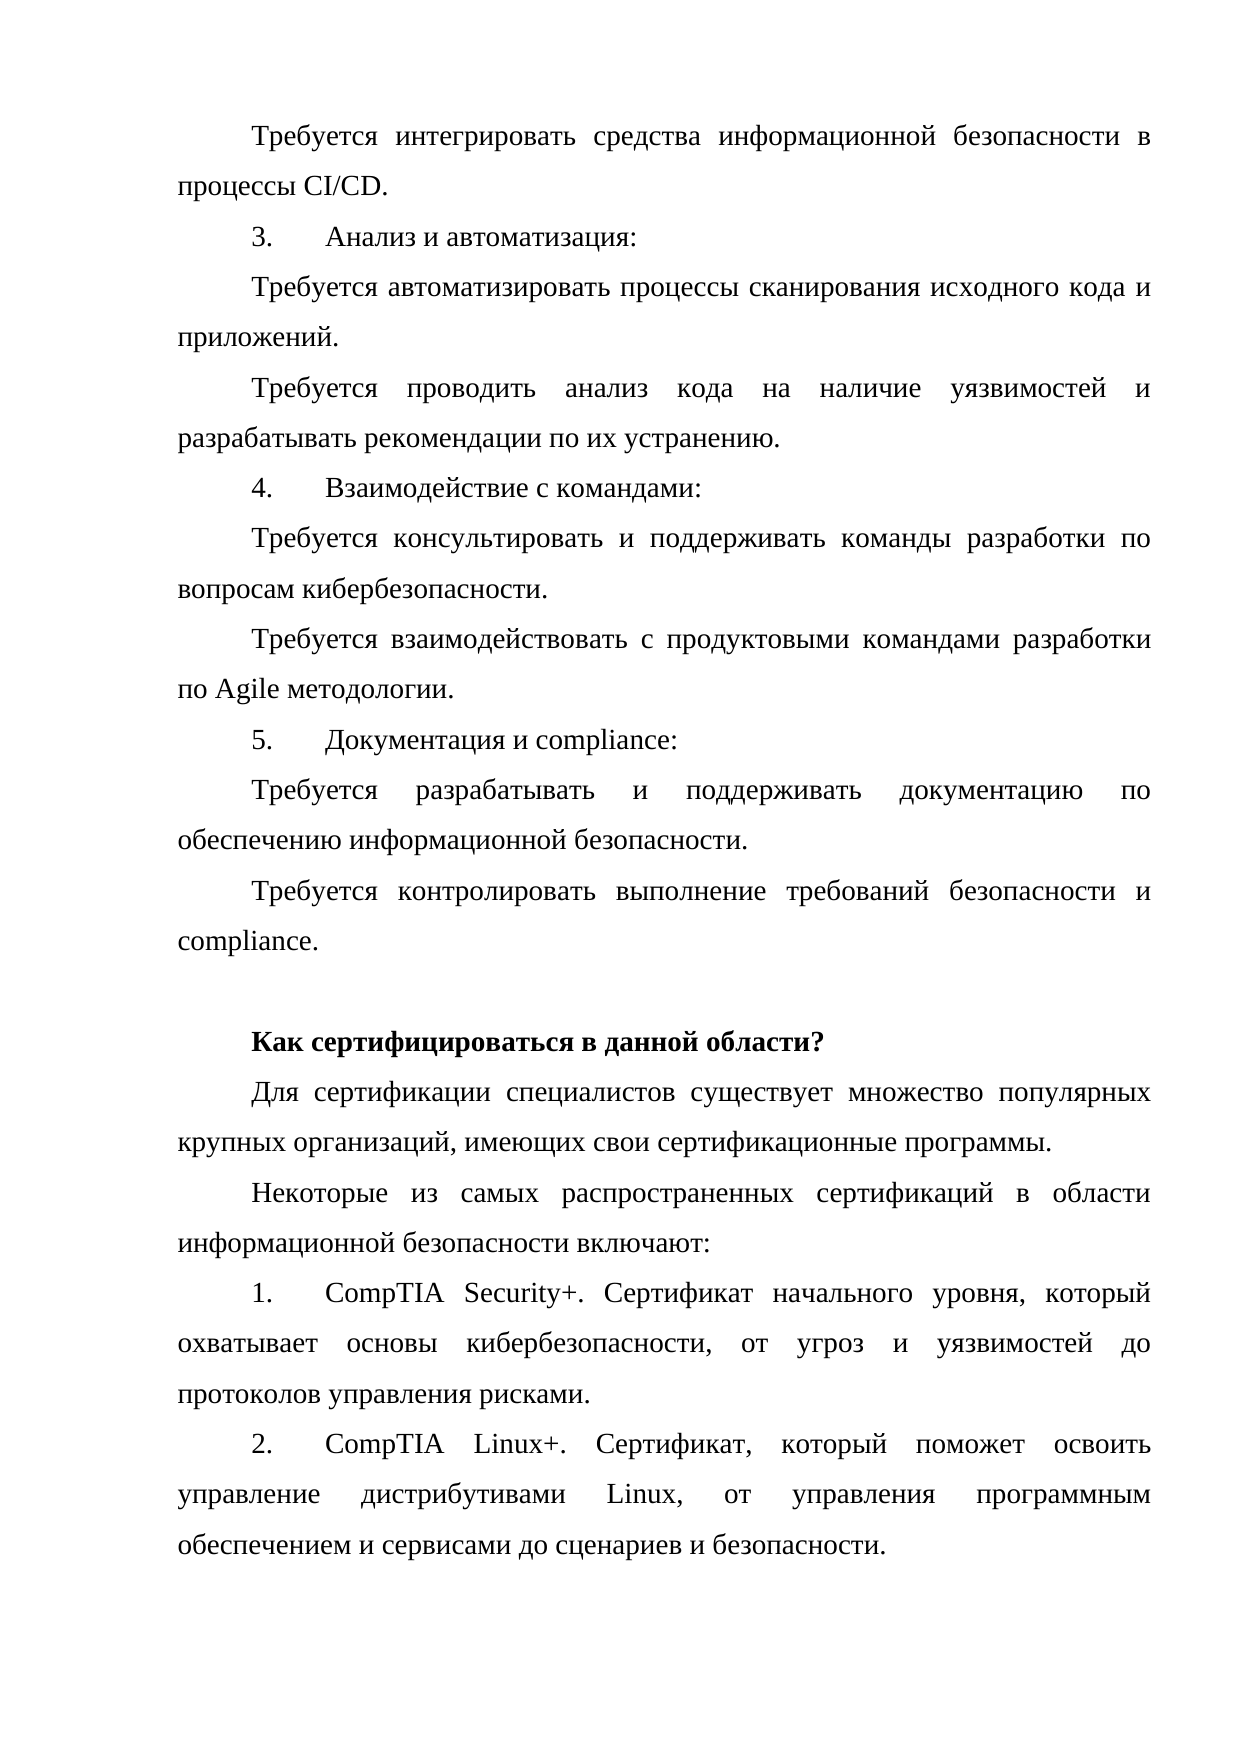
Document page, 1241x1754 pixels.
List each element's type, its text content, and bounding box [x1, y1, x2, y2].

list Как сертифицироваться в данной области? [177, 1024, 1152, 1057]
list Взаимодействие с командами: [177, 470, 1152, 504]
text 1. CompTIA Security+. Сертификат начального уровня, который охватывает основы кибербезопасности, от угроз и уязвимостей до протоколов управления рисками. [177, 1275, 1152, 1409]
list Анализ и автоматизация: [177, 219, 1152, 252]
list Документация и compliance: [177, 722, 1152, 755]
text 2. CompTIA Linux+. Сертификат, который поможет освоить управление дистрибутивами Linux, от управления программным обеспечением и сервисами до сценариев и безопасности. [177, 1426, 1152, 1560]
text Требуется консультировать и поддерживать команды разработки по вопросам кибербезопасности. [177, 521, 1152, 604]
text Некоторые из самых распространенных сертификаций в области информационной безопасности включают: [177, 1175, 1152, 1258]
text Требуется разрабатывать и поддерживать документацию по обеспечению информационной безопасности. [177, 772, 1152, 856]
text Требуется взаимодействовать с продуктовыми командами разработки по Agile методологии. [177, 621, 1152, 705]
text Для сертификации специалистов существует множество популярных крупных организаций, имеющих свои сертификационные программы. [177, 1074, 1152, 1158]
text Требуется контролировать выполнение требований безопасности и compliance. [177, 873, 1152, 957]
text Требуется проводить анализ кода на наличие уязвимостей и разрабатывать рекомендации по их устранению. [177, 370, 1152, 453]
text Требуется автоматизировать процессы сканирования исходного кода и приложений. [177, 269, 1152, 353]
text Требуется интегрировать средства информационной безопасности в процессы CI/CD. [177, 118, 1152, 202]
